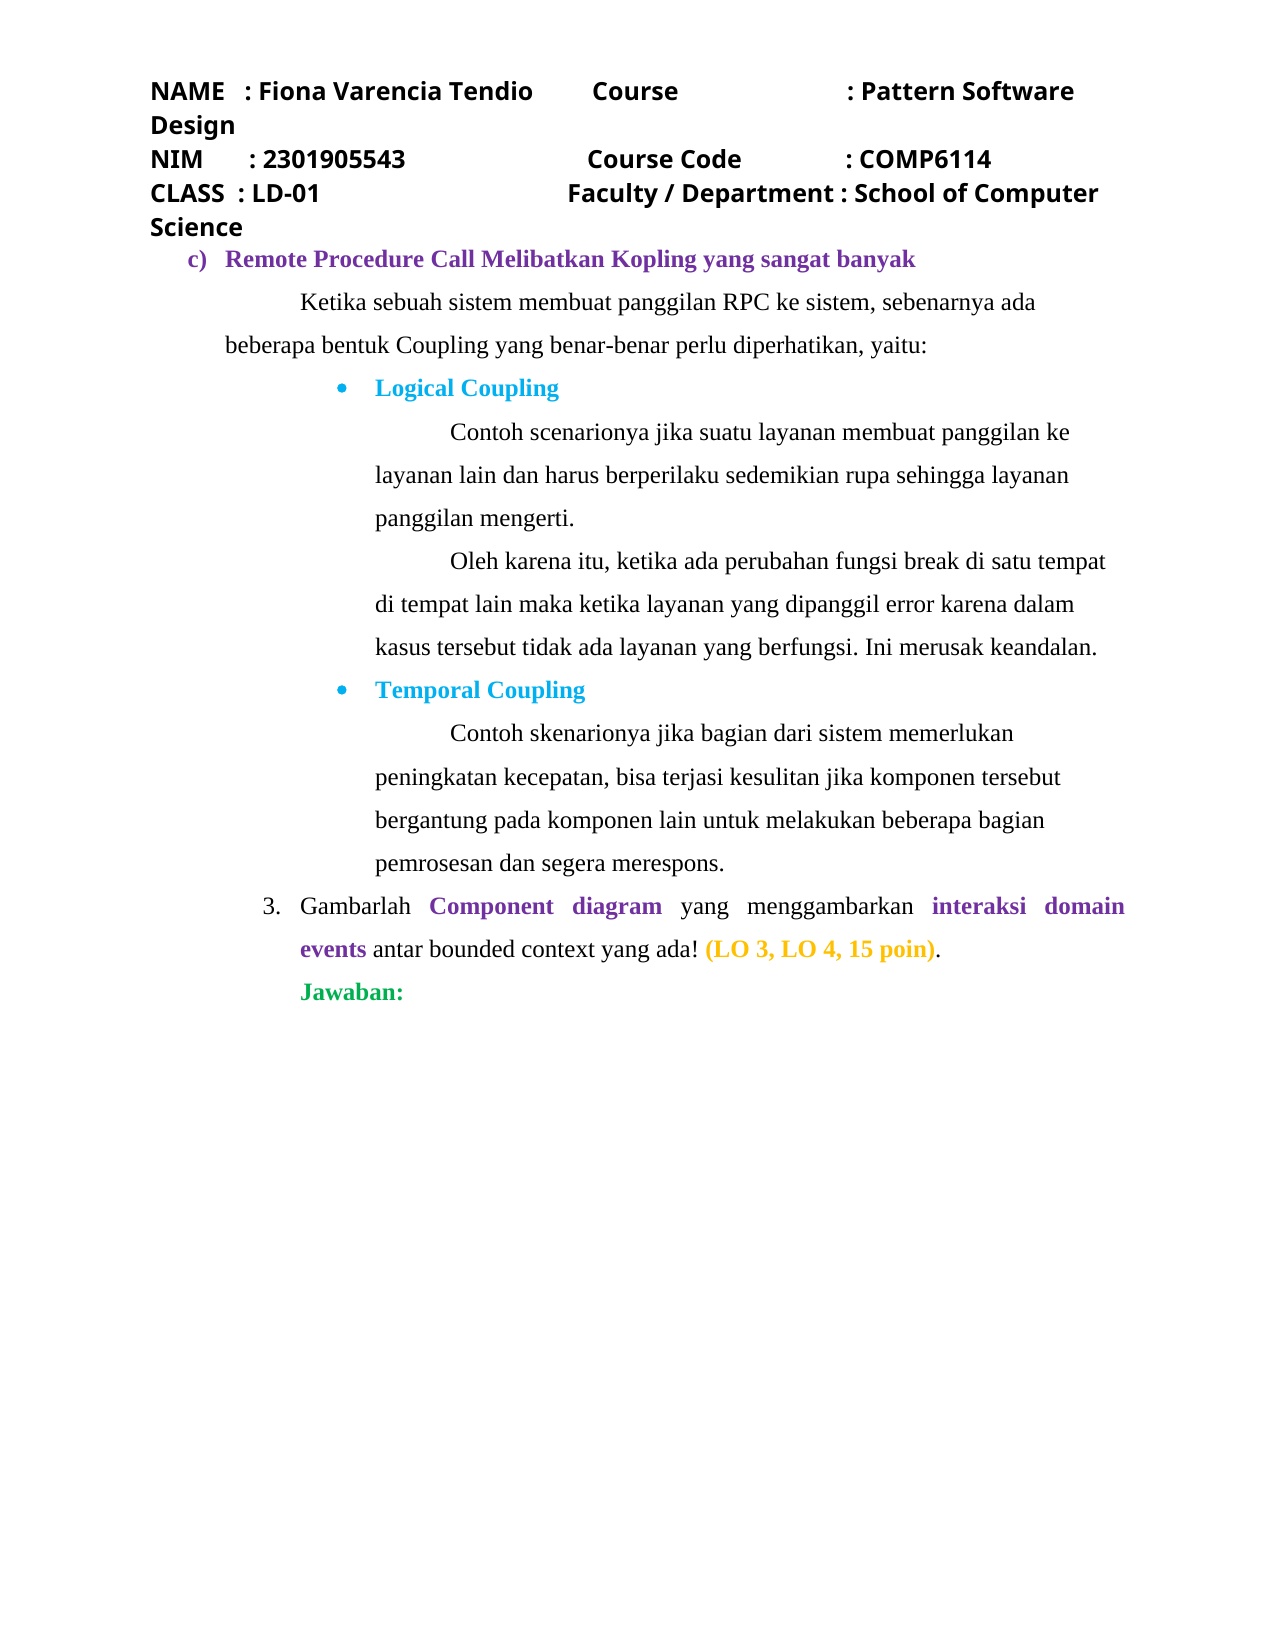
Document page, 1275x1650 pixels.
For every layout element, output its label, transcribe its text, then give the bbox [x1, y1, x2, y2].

list Jawaban: [300, 977, 1125, 1006]
list Contoh scenarionya jika suatu layanan membuat panggilan ke layanan lain dan harus berperilaku sedemikian rupa sehingga layanan panggilan mengerti. [375, 417, 1125, 532]
list Temporal Coupling [337, 675, 1125, 704]
list Oleh karena itu, ketika ada perubahan fungsi break di satu tempat di tempat lain maka ketika layanan yang dipanggil error karena dalam kasus tersebut tidak ada layanan yang berfungsi. Ini merusak keandalan. [375, 546, 1125, 661]
list Gambarlah Component diagram yang menggambarkan interaksi domain events antar bounded context yang ada! (LO 3, LO 4, 15 poin). [262, 891, 1125, 963]
list Logical Coupling [337, 373, 1125, 402]
list Contoh skenarionya jika bagian dari sistem memerlukan peningkatan kecepatan, bisa terjasi kesulitan jika komponen tersebut bergantung pada komponen lain untuk melakukan beberapa bagian pemrosesan dan segera merespons. [375, 718, 1125, 877]
list Ketika sebuah sistem membuat panggilan RPC ke sistem, sebenarnya ada beberapa bentuk Coupling yang benar-benar perlu diperhatikan, yaitu: [225, 287, 1125, 359]
list Remote Procedure Call Melibatkan Kopling yang sangat banyak [187, 244, 1125, 273]
